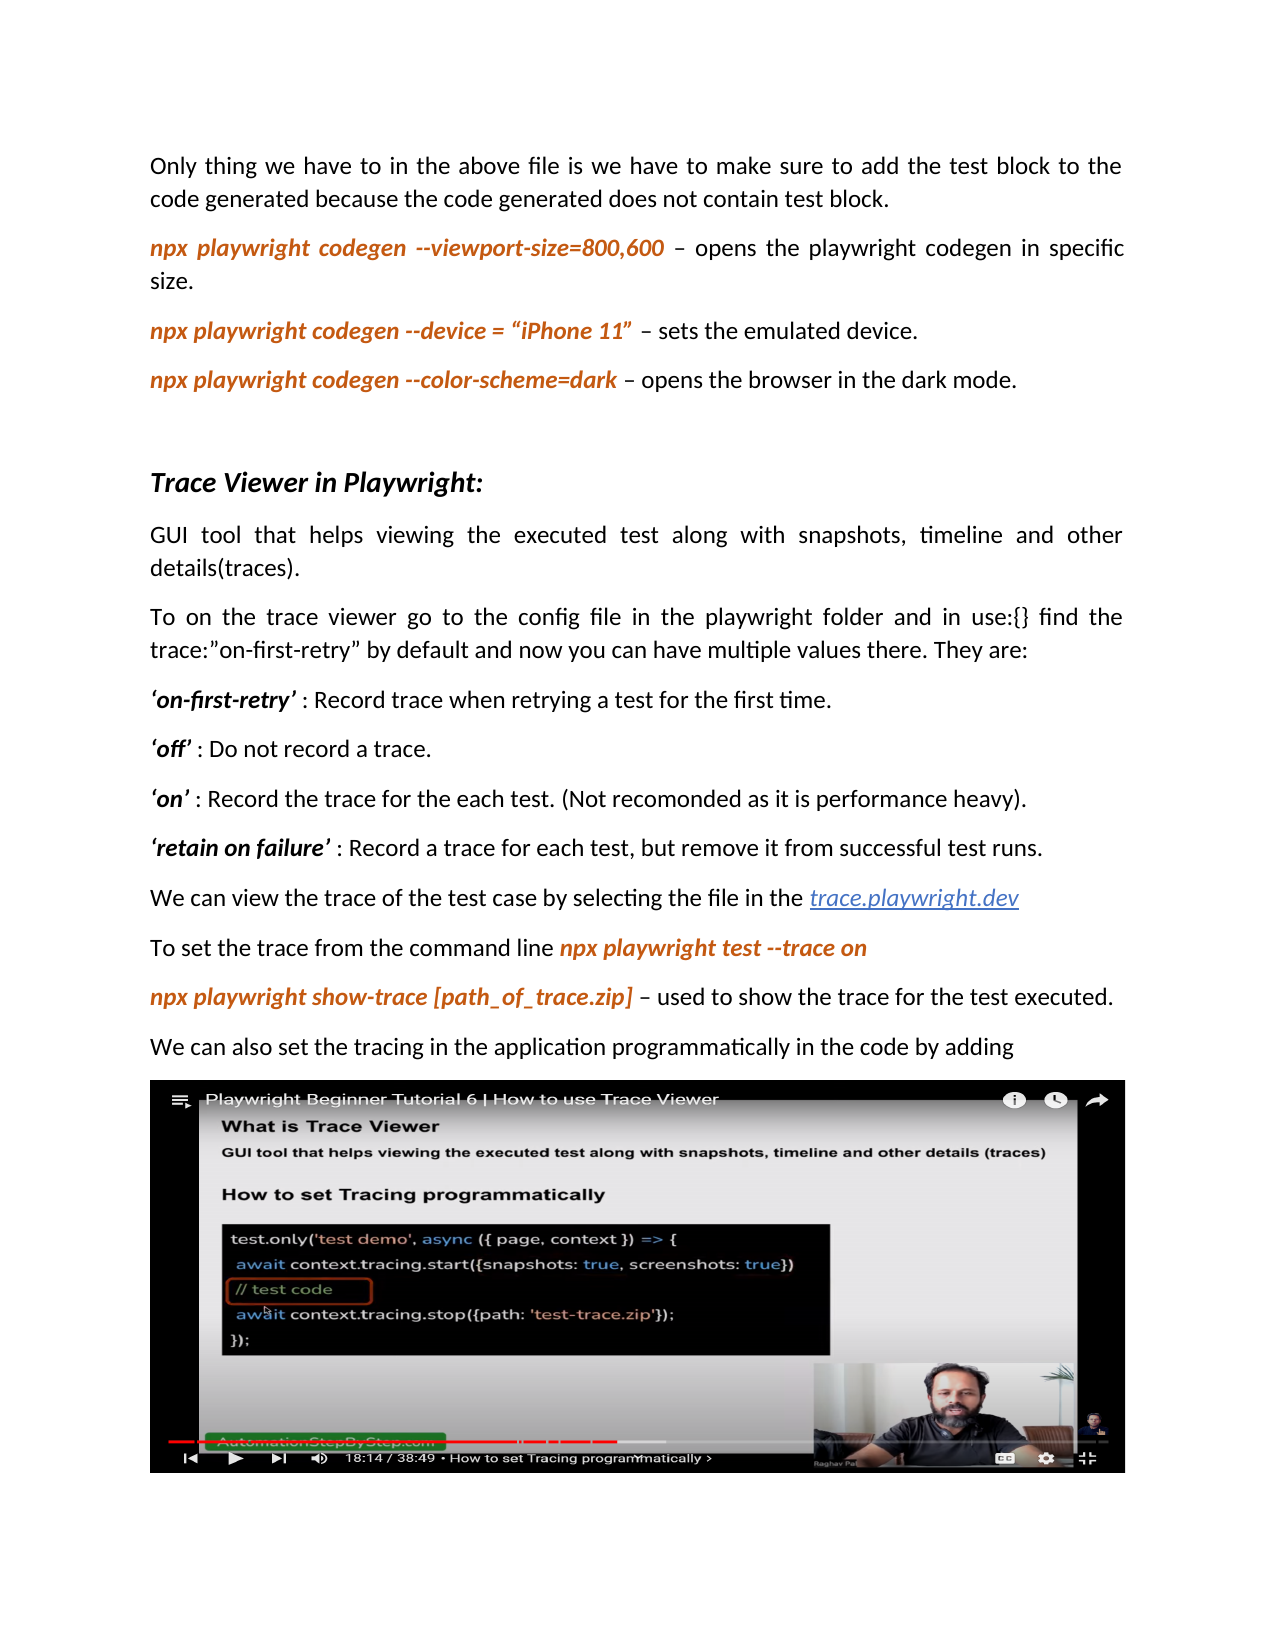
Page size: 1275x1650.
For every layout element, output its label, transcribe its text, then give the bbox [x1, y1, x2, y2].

text ‘on-first-retry’ : Record trace when retrying a test for the first time. [150, 684, 1125, 714]
text To on the trace viewer go to the config file in the playwright folder and in use:{} find the trace:”on-first-retry” by default and now you can have multiple values there. They are: [150, 601, 1125, 665]
text To set the trace from the command line npx playwright test --trace on [150, 932, 1125, 962]
text Only thing we have to in the above file is we have to make sure to add the test block to the code generated because the code generated does not contain test block. [150, 150, 1125, 213]
text ‘off’ : Do not record a trace. [150, 733, 1125, 764]
text GUI tool that helps viewing the executed test along with snapshots, timeline and other details(traces). [150, 519, 1125, 582]
text ‘on’ : Record the trace for the each test. (Not recomonded as it is performance heavy). [150, 783, 1125, 813]
text npx playwright show-trace [path_of_trace.zip] – used to show the trace for the test executed. [150, 981, 1125, 1012]
text We can view the trace of the test case by selecting the file in the trace.playwright.dev [150, 882, 1125, 913]
text npx playwright codegen --viewport-size=800,600 – opens the playwright codegen in specific size. [150, 232, 1125, 296]
text We can also set the tracing in the application programmatically in the code by adding [150, 1031, 1125, 1061]
text npx playwright codegen --device = “iPhone 11” – sets the emulated device. [150, 315, 1125, 346]
text npx playwright codegen --color-scheme=dark – opens the browser in the dark mode. [150, 364, 1125, 395]
picture [150, 1080, 1125, 1473]
text ‘retain on failure’ : Record a trace for each test, but remove it from successful test runs. [150, 833, 1125, 863]
text Trace Viewer in Playwright: [150, 464, 1125, 499]
